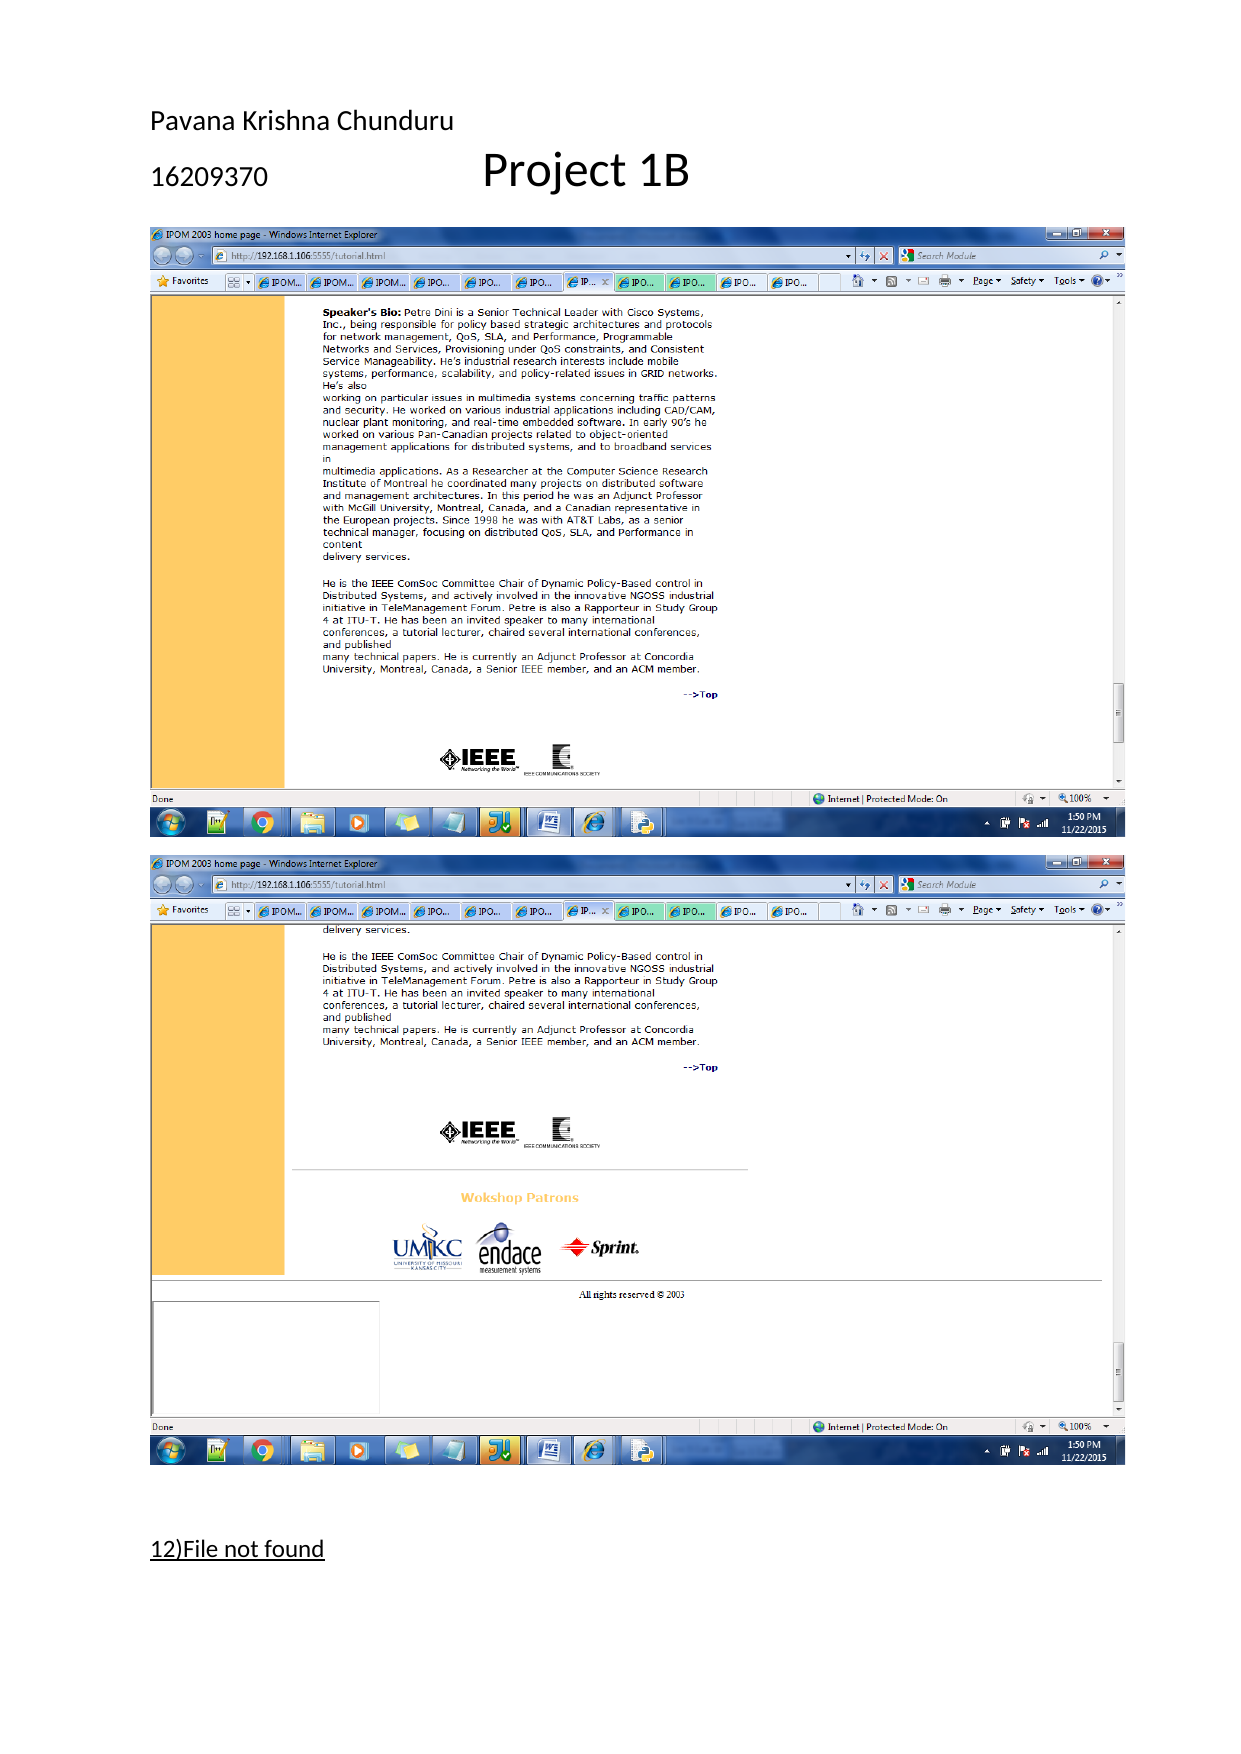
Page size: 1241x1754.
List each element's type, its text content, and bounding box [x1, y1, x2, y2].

picture [150, 227, 1125, 837]
text 12)File not found [150, 1533, 1090, 1564]
picture [150, 855, 1125, 1465]
